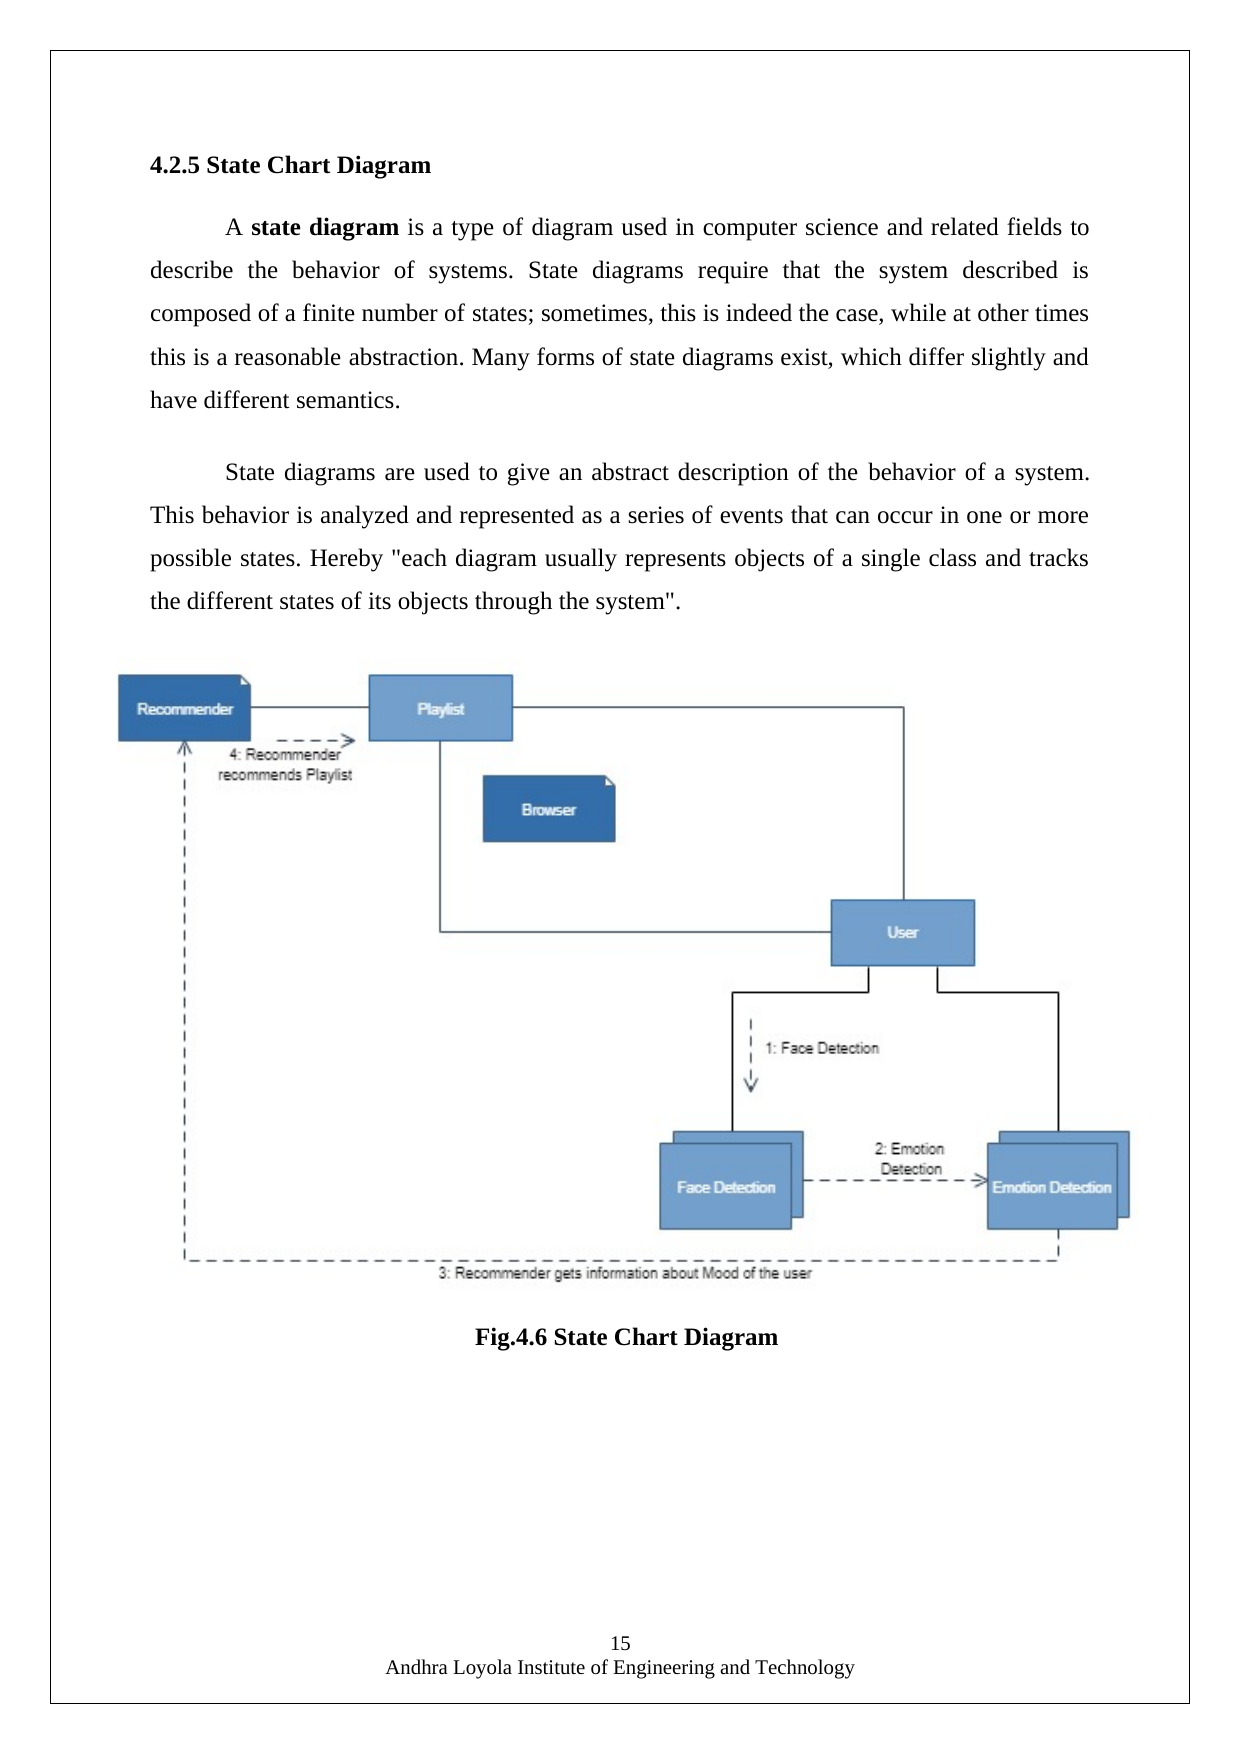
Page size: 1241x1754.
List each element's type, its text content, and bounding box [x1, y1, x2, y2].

text A state diagram is a type of diagram used in computer science and related fields to describe the behavior of systems. State diagrams require that the system described is composed of a finite number of states; sometimes, this is indeed the case, while at other times this is a reasonable abstraction. Many forms of state diagrams exist, which differ slightly and have different semantics. [150, 212, 1090, 413]
text 4.2.5 State Chart Diagram [150, 150, 1090, 179]
picture [90, 658, 1188, 1297]
text State diagrams are used to give an abstract description of the behavior of a system. This behavior is analyzed and represented as a series of events that can occur in one or more possible states. Hereby "each diagram usually represents objects of a single class and tracks the different states of its objects through the system". [150, 457, 1090, 615]
text Fig.4.6 State Chart Diagram [450, 1322, 1090, 1351]
